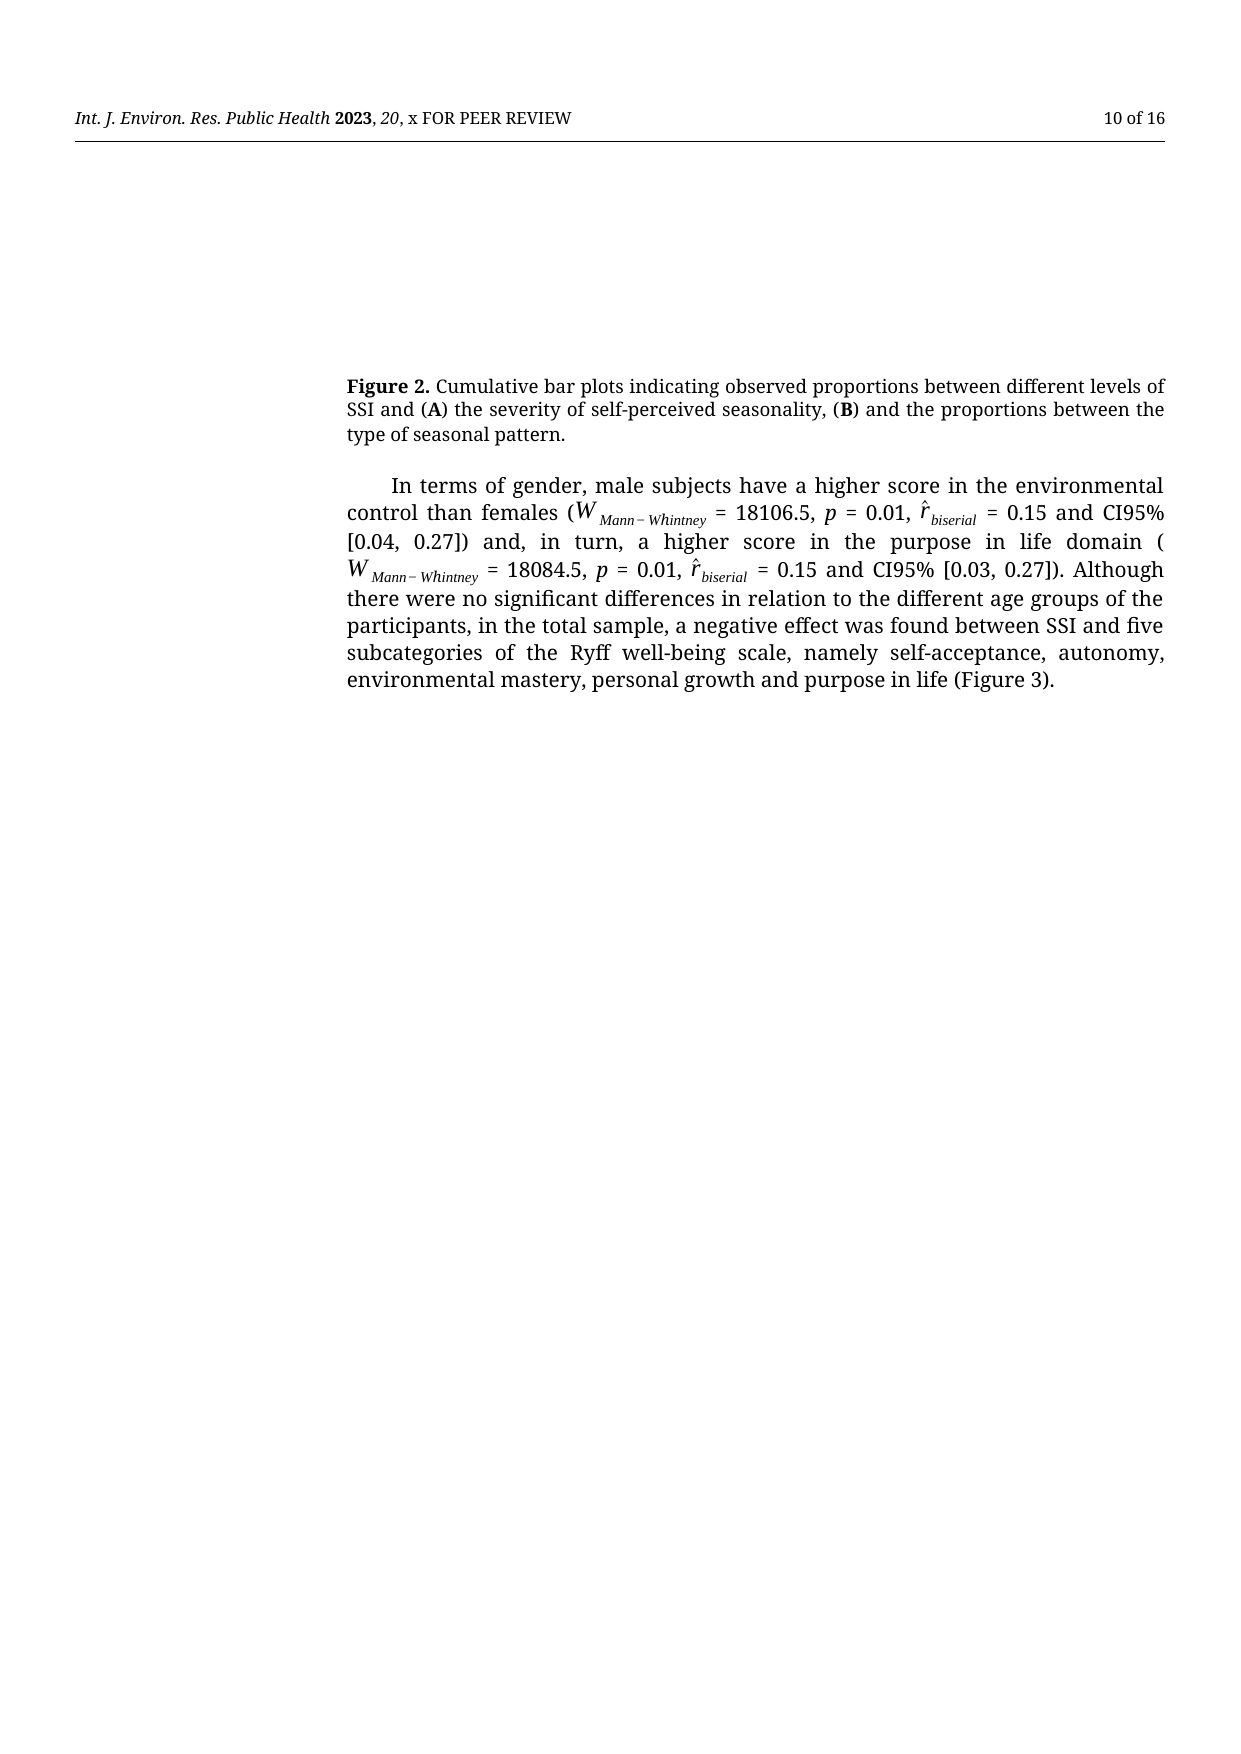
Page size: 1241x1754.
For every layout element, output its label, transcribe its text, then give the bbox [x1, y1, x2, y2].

text Figure 2. Cumulative bar plots indicating observed proportions between different levels of SSI and (A) the severity of self-perceived seasonality, (B) and the proportions between the type of seasonal pattern. [347, 374, 1165, 446]
text In terms of gender, male subjects have a higher score in the environmental control than females ( = 18106.5, p = 0.01, = 0.15 and CI95% [0.04, 0.27]) and, in turn, a higher score in the purpose in life domain ( = 18084.5, p = 0.01, = 0.15 and CI95% [0.03, 0.27]). Although there were no significant differences in relation to the different age groups of the participants, in the total sample, a negative effect was found between SSI and five subcategories of the Ryff well-being scale, namely self-acceptance, autonomy, environmental mastery, personal growth and purpose in life (Figure 3). [347, 471, 1165, 694]
